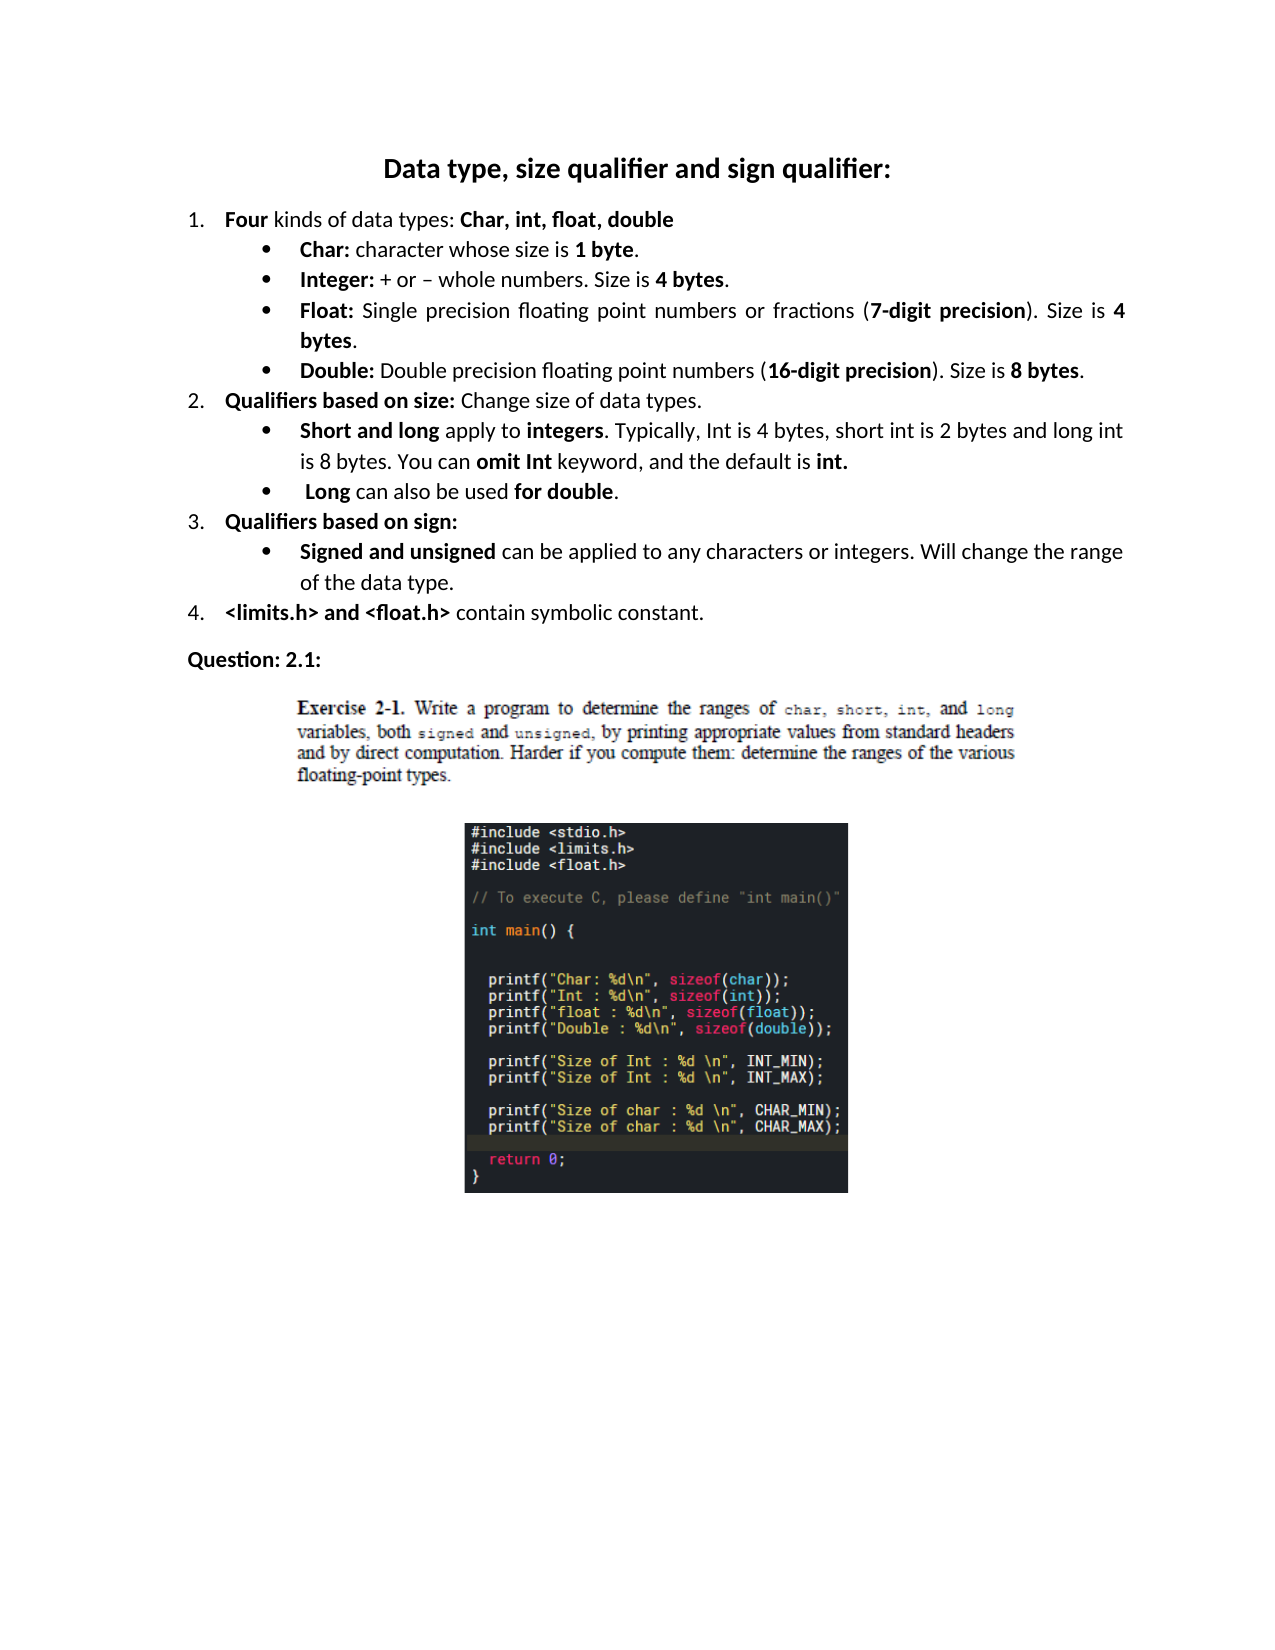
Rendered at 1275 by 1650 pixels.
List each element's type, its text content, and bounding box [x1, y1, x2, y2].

list Signed and unsigned can be applied to any characters or integers. Will change the range of the data type. [262, 537, 1125, 596]
list Float: Single precision floating point numbers or fractions (7-digit precision). Size is 4 bytes. [262, 296, 1125, 354]
list Long can also be used for double. [262, 477, 1125, 505]
picture [464, 823, 849, 1193]
list Double: Double precision floating point numbers (16-digit precision). Size is 8 bytes. [262, 356, 1125, 384]
list <limits.h> and <float.h> contain symbolic constant. [187, 598, 1125, 626]
list Four kinds of data types: Char, int, float, double [187, 205, 1125, 233]
list Integer: + or – whole numbers. Size is 4 bytes. [262, 266, 1125, 293]
list Char: character whose size is 1 byte. [262, 235, 1125, 263]
list Qualifiers based on sign: [187, 507, 1125, 535]
text Question: 2.1: [187, 645, 1125, 673]
text Data type, size qualifier and sign qualifier: [150, 150, 1125, 186]
list Qualifiers based on size: Change size of data types. [187, 386, 1125, 414]
list Short and long apply to integers. Typically, Int is 4 bytes, short int is 2 bytes and long int is 8 bytes. You can omit Int keyword, and the default is int. [262, 417, 1125, 475]
picture [290, 691, 1023, 805]
